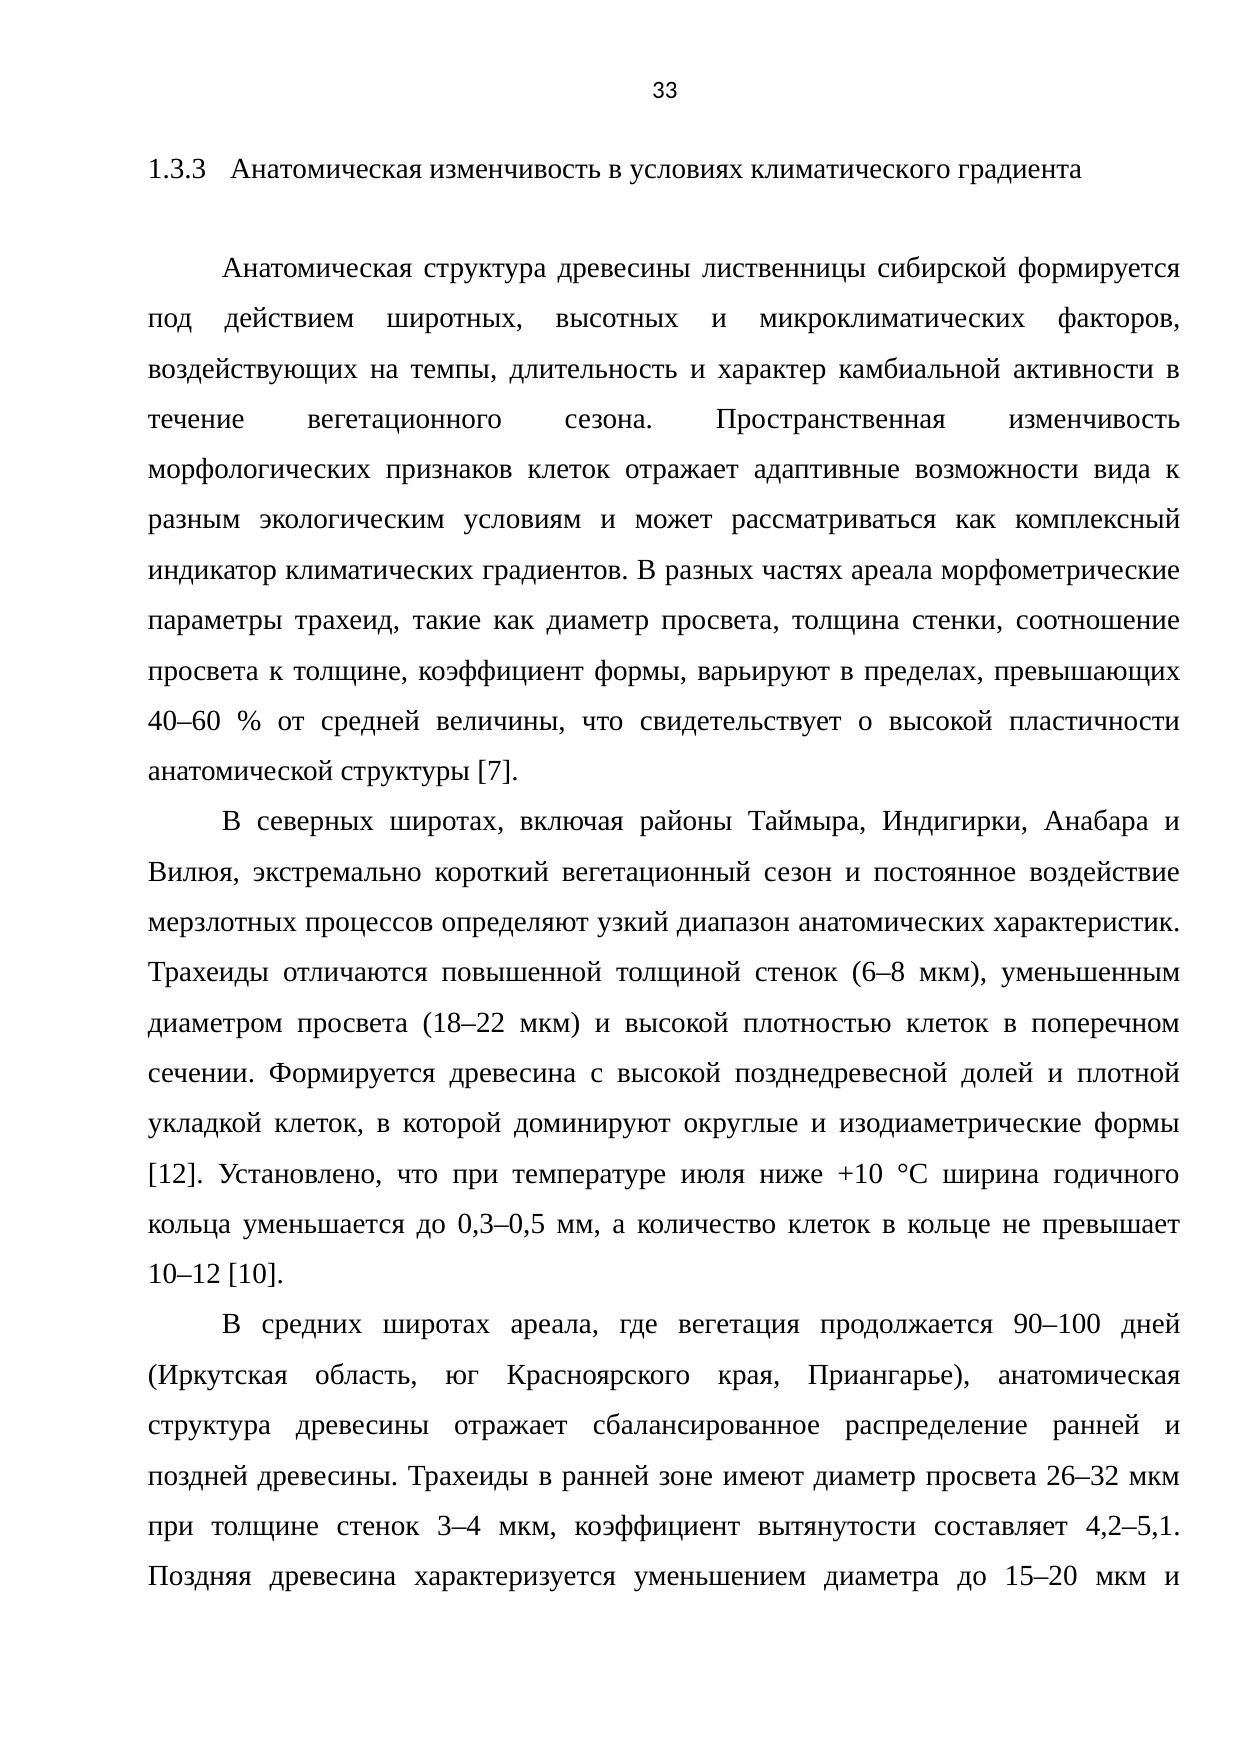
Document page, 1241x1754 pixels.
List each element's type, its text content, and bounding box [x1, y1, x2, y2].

text Анатомическая структура древесины лиственницы сибирской формируется под действием широтных, высотных и микроклиматических факторов, воздействующих на темпы, длительность и характер камбиальной активности в течение вегетационного сезона. Пространственная изменчивость морфологических признаков клеток отражает адаптивные возможности вида к разным экологическим условиям и может рассматриваться как комплексный индикатор климатических градиентов. В разных частях ареала морфометрические параметры трахеид, такие как диаметр просвета, толщина стенки, соотношение просвета к толщине, коэффициент формы, варьируют в пределах, превышающих 40–60 % от средней величины, что свидетельствует о высокой пластичности анатомической структуры [7]. [148, 250, 1181, 787]
text В северных широтах, включая районы Таймыра, Индигирки, Анабара и Вилюя, экстремально короткий вегетационный сезон и постоянное воздействие мерзлотных процессов определяют узкий диапазон анатомических характеристик. Трахеиды отличаются повышенной толщиной стенок (6–8 мкм), уменьшенным диаметром просвета (18–22 мкм) и высокой плотностью клеток в поперечном сечении. Формируется древесина с высокой позднедревесной долей и плотной укладкой клеток, в которой доминируют округлые и изодиаметрические формы [12]. Установлено, что при температуре июля ниже +10 °C ширина годичного кольца уменьшается до 0,3–0,5 мм, а количество клеток в кольце не превышает 10–12 [10]. [148, 803, 1181, 1290]
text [148, 1307, 1181, 1592]
subtitle Анатомическая изменчивость в условиях климатического градиента [148, 152, 1181, 185]
